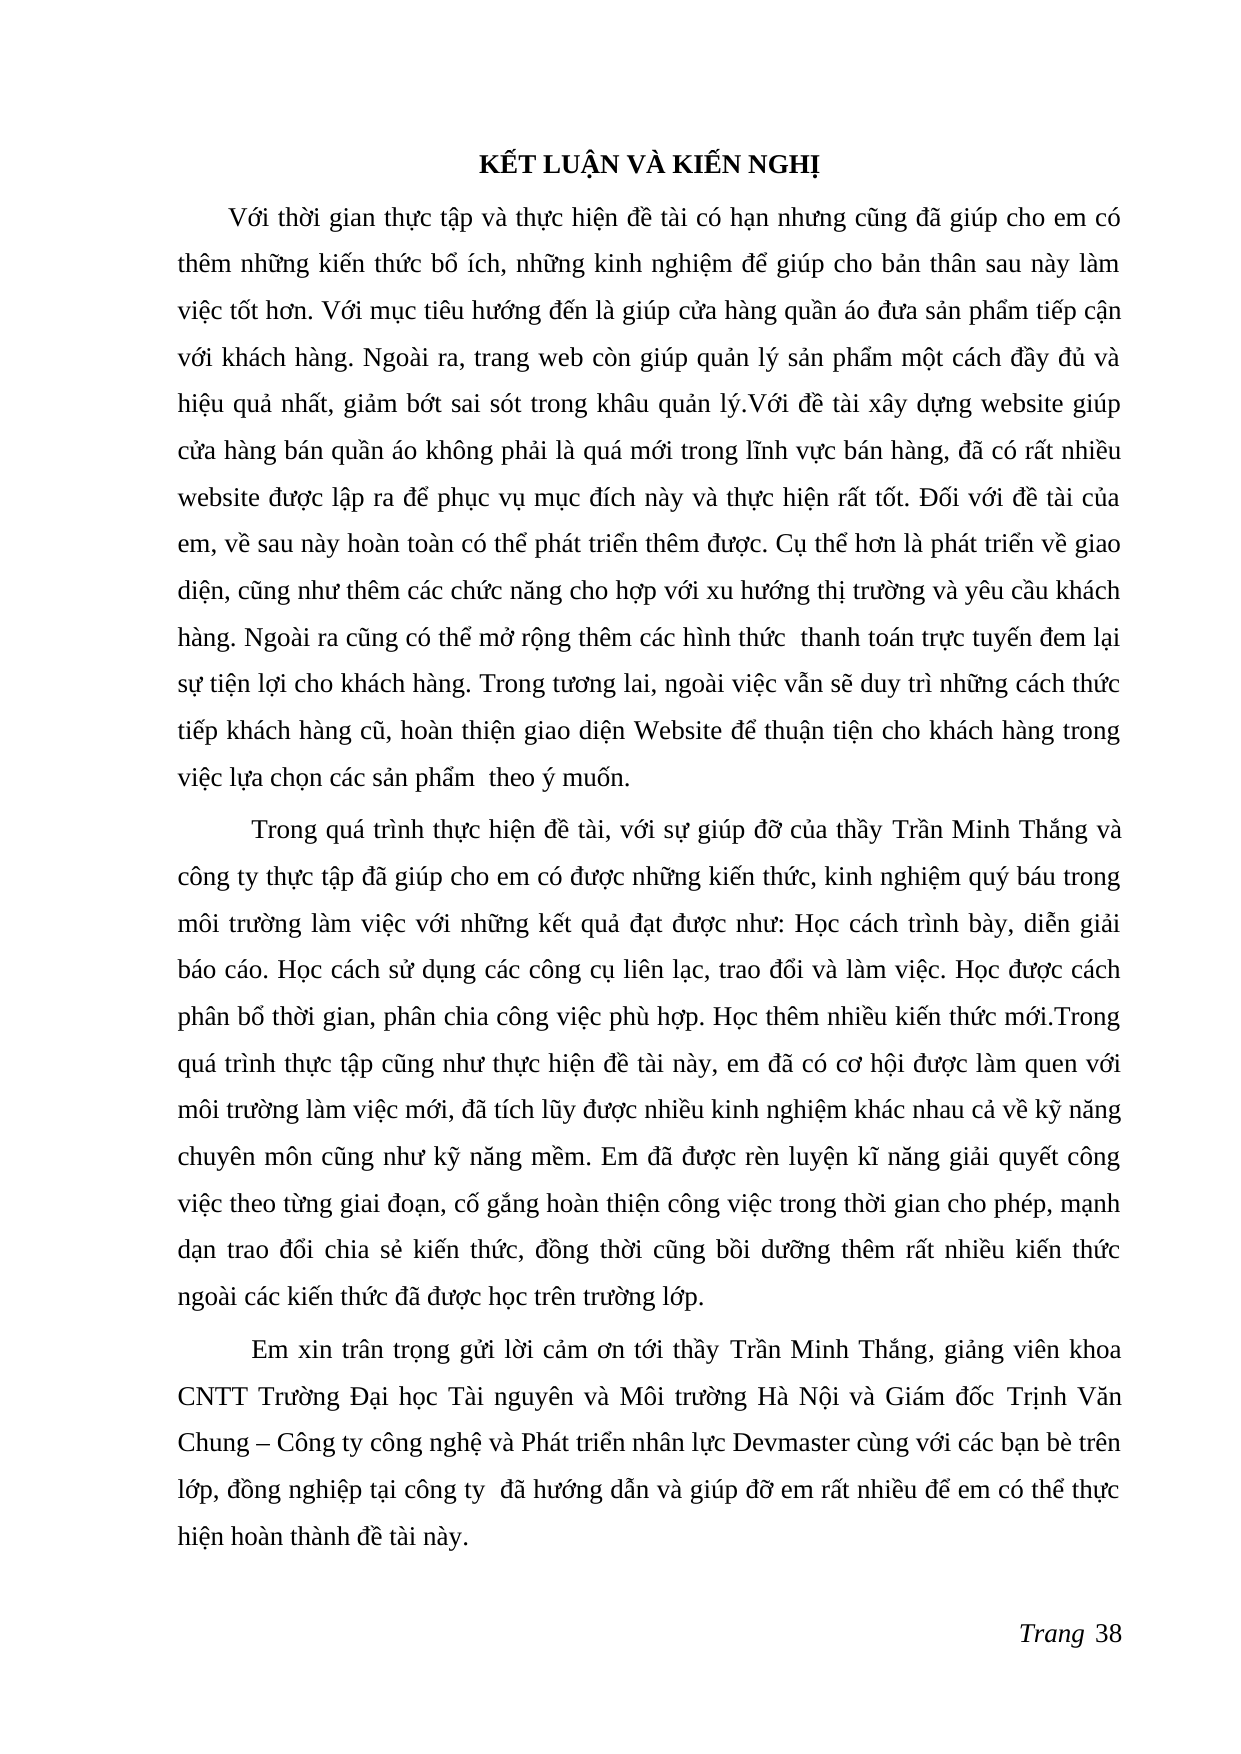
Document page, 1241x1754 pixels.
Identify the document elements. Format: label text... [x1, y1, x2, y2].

text Với thời gian thực tập và thực hiện đề tài có hạn nhưng cũng đã giúp cho em có thêm những kiến thức bổ ích, những kinh nghiệm để giúp cho bản thân sau này làm việc tốt hơn. Với mục tiêu hướng đến là giúp cửa hàng quần áo đưa sản phẩm tiếp cận với khách hàng. Ngoài ra, trang web còn giúp quản lý sản phẩm một cách đầy đủ và hiệu quả nhất, giảm bớt sai sót trong khâu quản lý.Với đề tài xây dựng website giúp cửa hàng bán quần áo không phải là quá mới trong lĩnh vực bán hàng, đã có rất nhiều website được lập ra để phục vụ mục đích này và thực hiện rất tốt. Đối với đề tài của em, về sau này hoàn toàn có thể phát triển thêm được. Cụ thể hơn là phát triển về giao diện, cũng như thêm các chức năng cho hợp với xu hướng thị trường và yêu cầu khách hàng. Ngoài ra cũng có thể mở rộng thêm các hình thức thanh toán trực tuyến đem lại sự tiện lợi cho khách hàng. Trong tương lai, ngoài việc vẫn sẽ duy trì những cách thức tiếp khách hàng cũ, hoàn thiện giao diện Website để thuận tiện cho khách hàng trong việc lựa chọn các sản phẩm theo ý muốn. [177, 201, 1122, 792]
text Trong quá trình thực hiện đề tài, với sự giúp đỡ của thầy Trần Minh Thắng và công ty thực tập đã giúp cho em có được những kiến thức, kinh nghiệm quý báu trong môi trường làm việc với những kết quả đạt được như: Học cách trình bày, diễn giải báo cáo. Học cách sử dụng các công cụ liên lạc, trao đổi và làm việc. Học được cách phân bổ thời gian, phân chia công việc phù hợp. Học thêm nhiều kiến thức mới.Trong quá trình thực tập cũng như thực hiện đề tài này, em đã có cơ hội được làm quen với môi trường làm việc mới, đã tích lũy được nhiều kinh nghiệm khác nhau cả về kỹ năng chuyên môn cũng như kỹ năng mềm. Em đã được rèn luyện kĩ năng giải quyết công việc theo từng giai đoạn, cố gắng hoàn thiện công việc trong thời gian cho phép, mạnh dạn trao đổi chia sẻ kiến thức, đồng thời cũng bồi dưỡng thêm rất nhiều kiến thức ngoài các kiến thức đã được học trên trường lớp. [177, 813, 1122, 1311]
subtitle KẾT LUẬN VÀ KIẾN NGHỊ [177, 148, 1122, 179]
text Em xin trân trọng gửi lời cảm ơn tới thầy Trần Minh Thắng, giảng viên khoa CNTT Trường Đại học Tài nguyên và Môi trường Hà Nội và Giám đốc Trịnh Văn Chung – Công ty công nghệ và Phát triển nhân lực Devmaster cùng với các bạn bè trên lớp, đồng nghiệp tại công ty đã hướng dẫn và giúp đỡ em rất nhiều để em có thể thực hiện hoàn thành đề tài này. [177, 1333, 1122, 1551]
